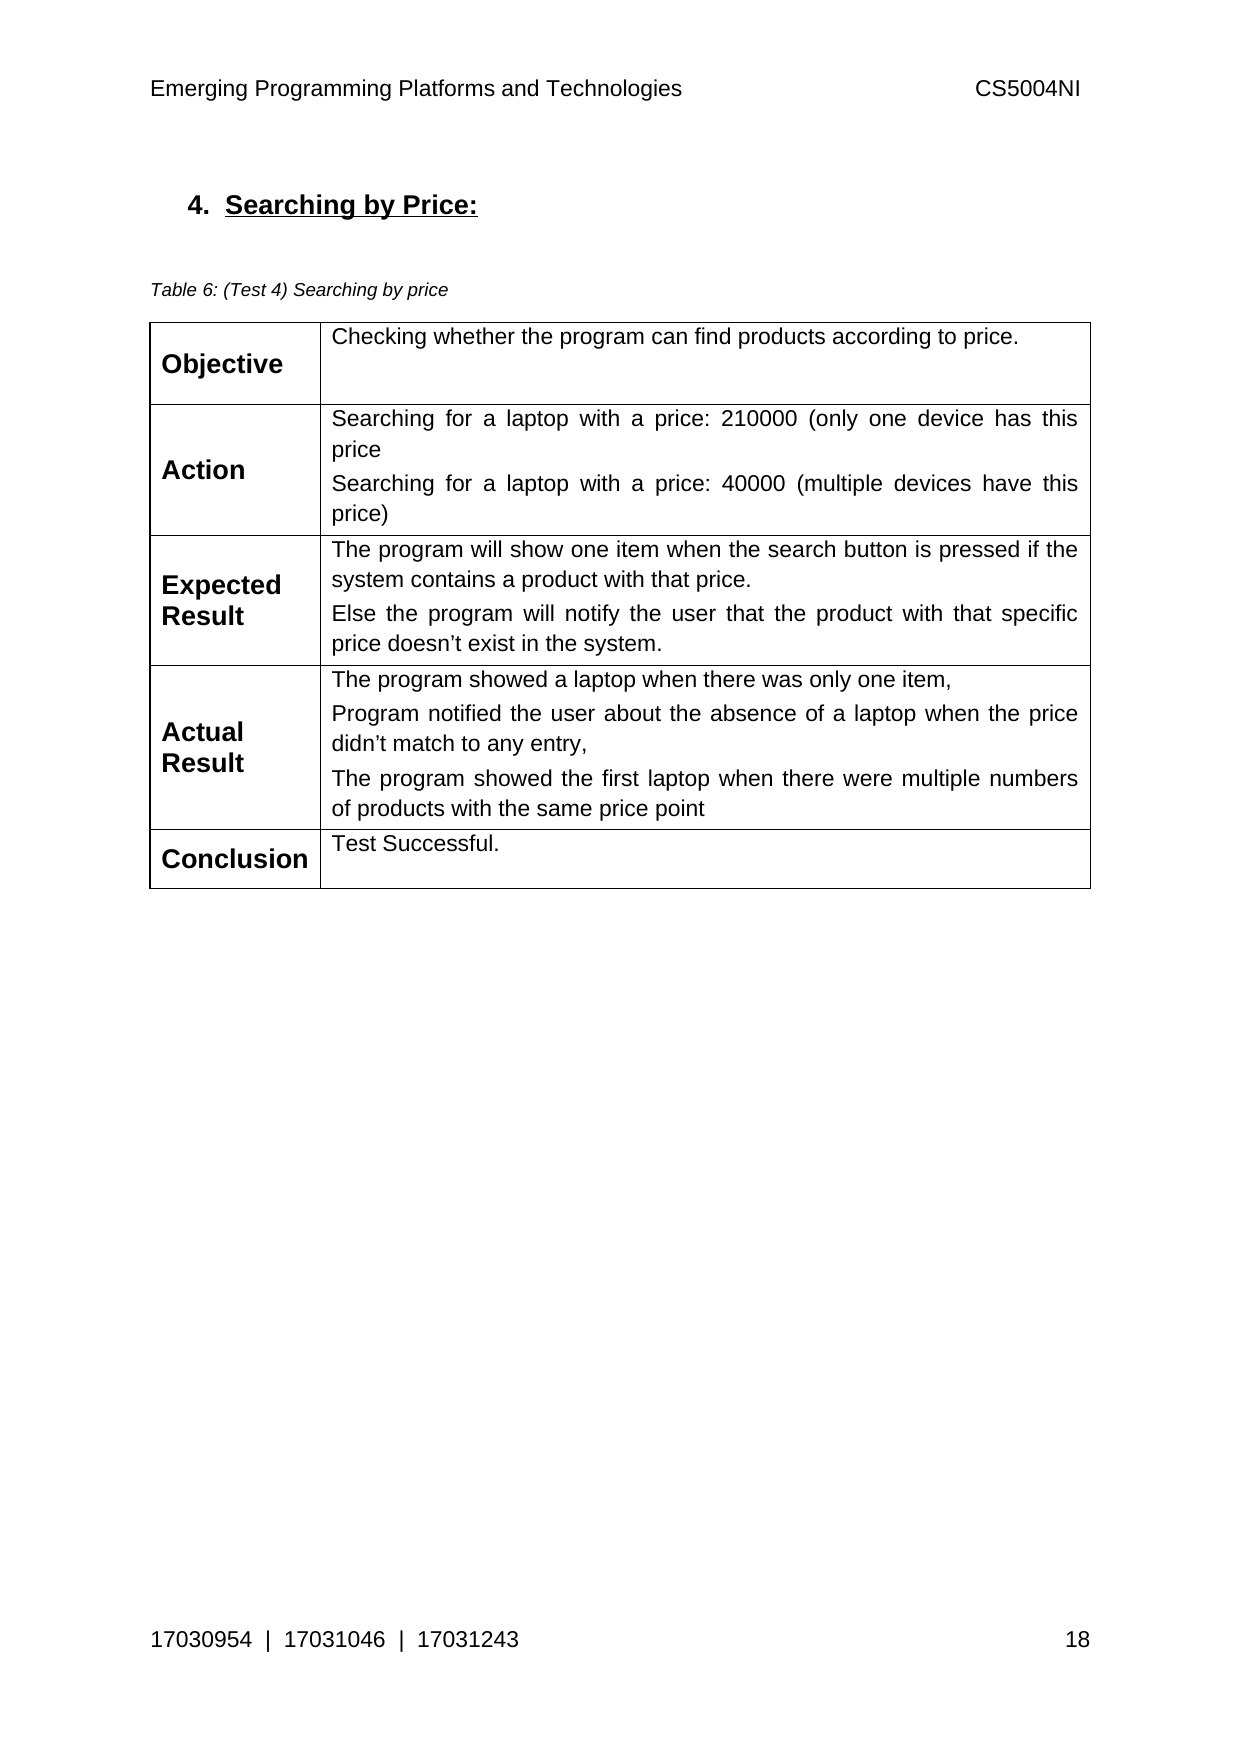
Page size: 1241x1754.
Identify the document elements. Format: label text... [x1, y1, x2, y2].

table_cell Conclusion [151, 830, 320, 888]
table_cell The program showed a laptop when there was only one item, Program notified the user about the absence of a laptop when the price didn’t match to any entry, The program showed the first laptop when there were multiple numbers of products with the same price point [321, 666, 1090, 829]
text Table 6: (Test 4) Searching by price [150, 279, 1090, 301]
table_cell Action [151, 405, 320, 534]
table_cell Expected Result [151, 536, 320, 665]
table_cell Actual Result [151, 666, 320, 829]
subtitle Searching by Price: [187, 189, 1090, 220]
table_header Objective [151, 323, 320, 404]
table_cell Test Successful. [321, 830, 1090, 888]
table_cell Searching for a laptop with a price: 210000 (only one device has this price Searching for a laptop with a price: 40000 (multiple devices have this price) [321, 405, 1090, 534]
table_cell The program will show one item when the search button is pressed if the system contains a product with that price. Else the program will notify the user that the product with that specific price doesn’t exist in the system. [321, 536, 1090, 665]
table_header Checking whether the program can find products according to price. [321, 323, 1090, 404]
